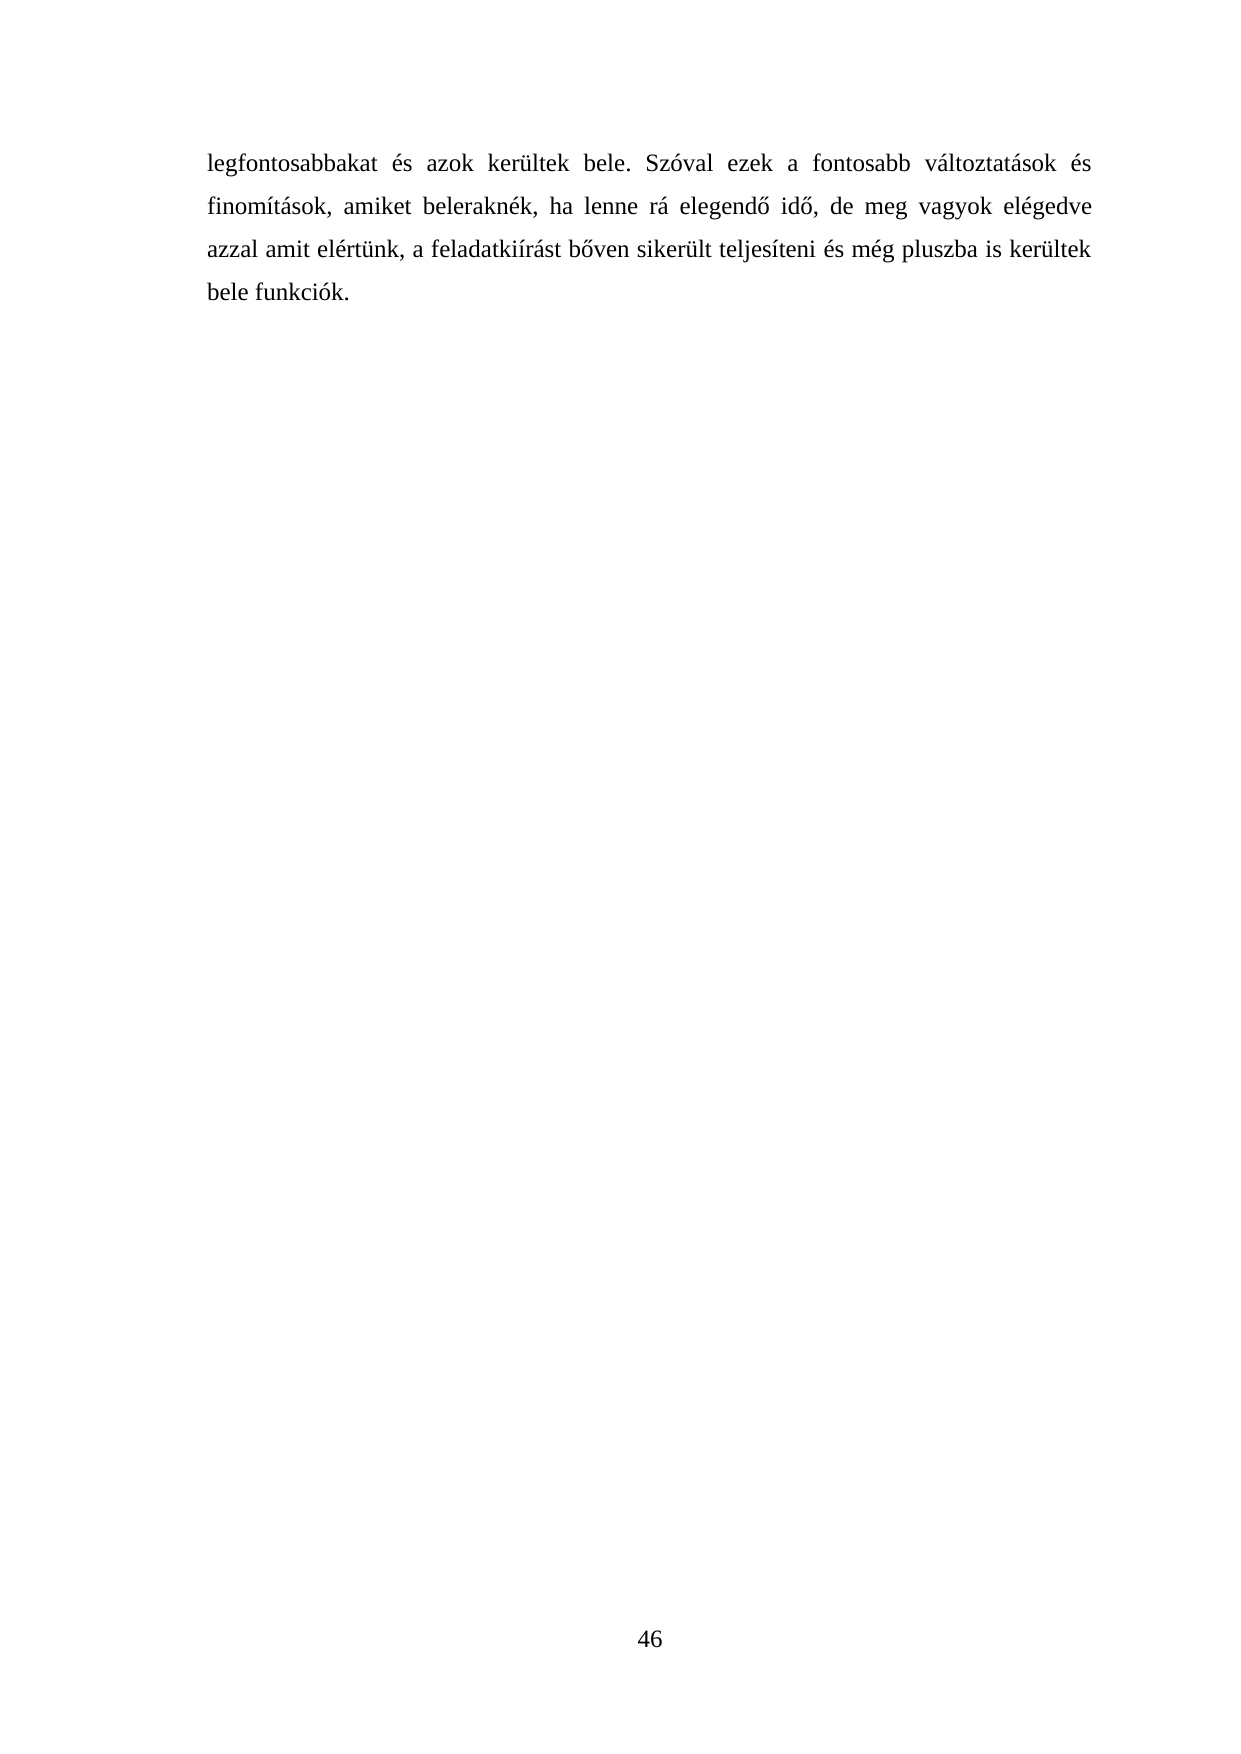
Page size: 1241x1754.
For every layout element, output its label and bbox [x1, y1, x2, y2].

text [207, 148, 1092, 306]
